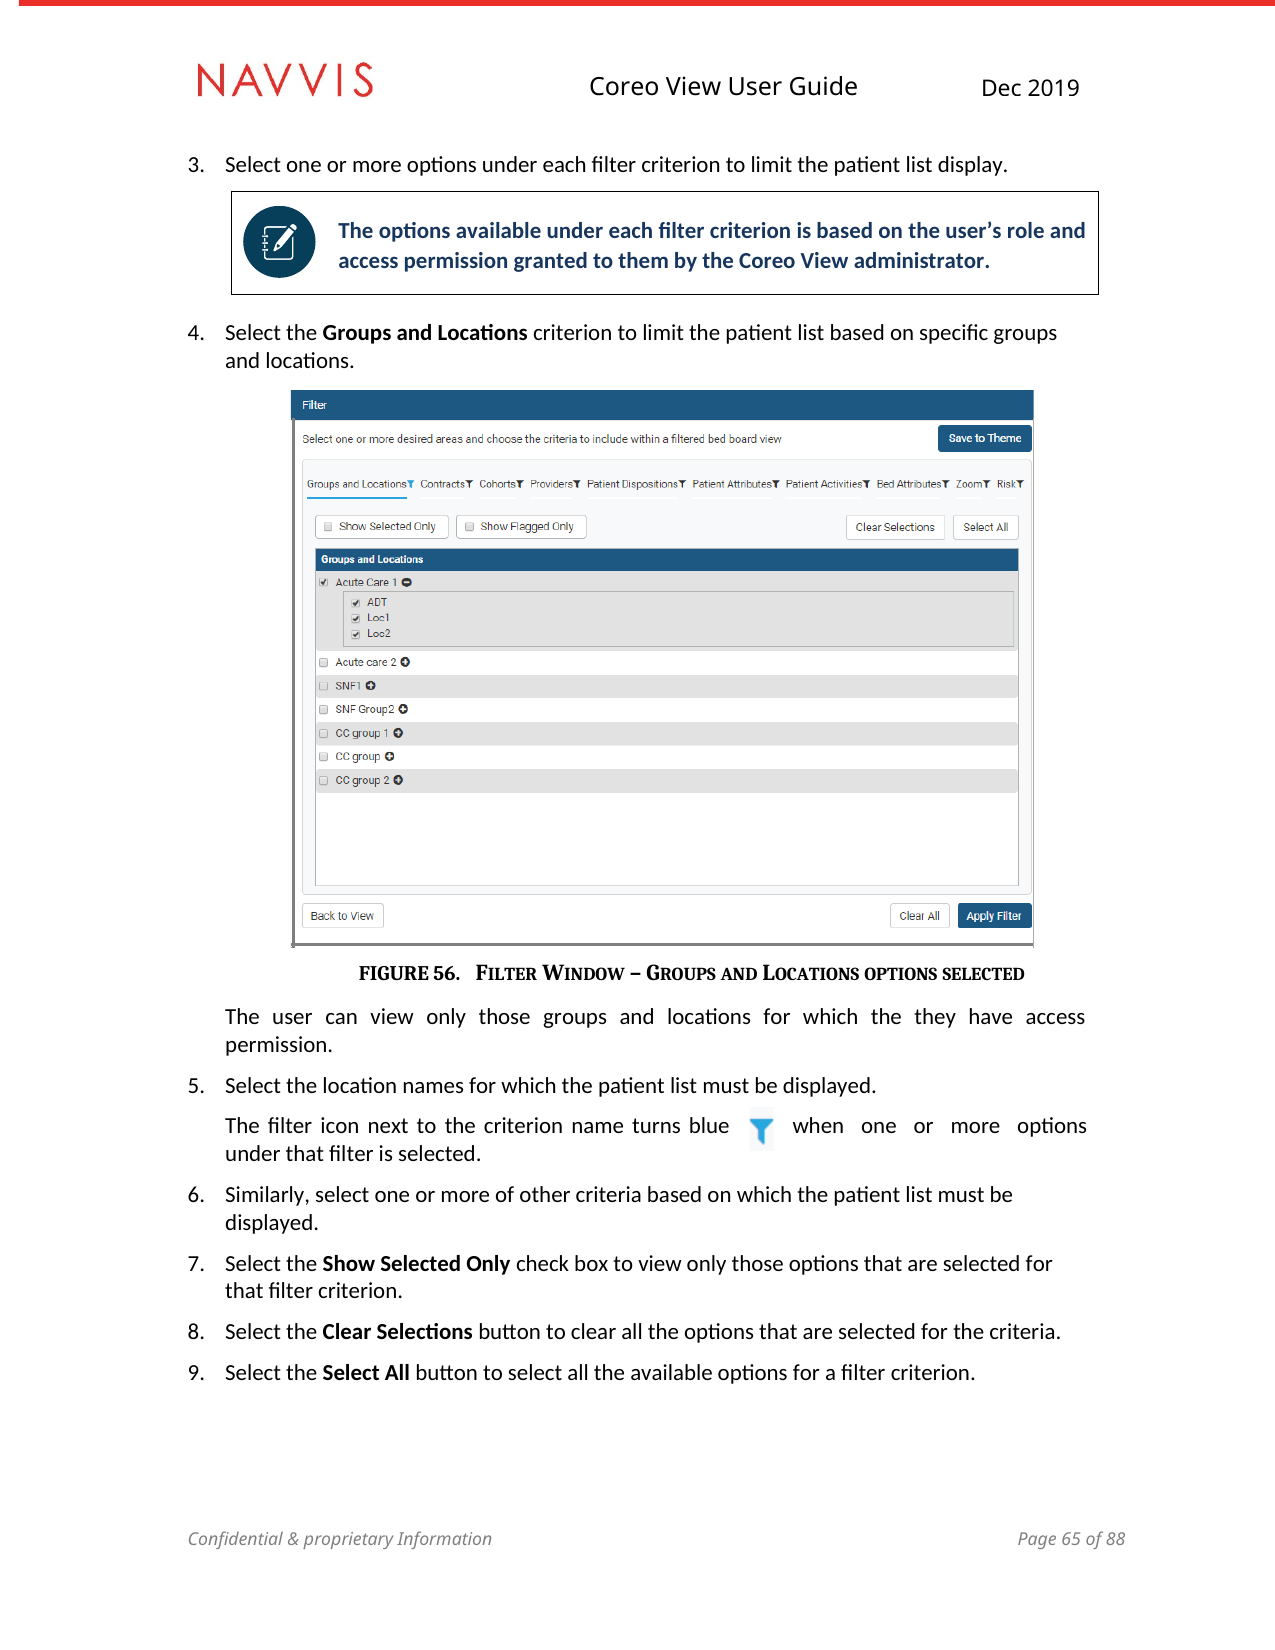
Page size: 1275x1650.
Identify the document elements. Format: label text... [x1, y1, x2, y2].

text The filter icon next to the criterion name turns blue when one or more options under that filter is selected. [225, 1112, 1087, 1168]
list Similarly, select one or more of other criteria based on which the patient list must be displayed. [187, 1180, 1087, 1236]
text The user can view only those groups and locations for which the they have access permission. [225, 1002, 1087, 1058]
text Filter Window – Groups and Locations options selected [296, 960, 1087, 986]
picture [187, 55, 383, 104]
list Select the Clear Selections button to clear all the options that are selected for the criteria. [187, 1317, 1087, 1345]
list Select the Groups and Locations criterion to limit the patient list based on specific groups and locations. [187, 318, 1087, 374]
list Select the location names for which the patient list must be displayed. [187, 1071, 1087, 1099]
list Select one or more options under each filter criterion to limit the patient list display. [187, 150, 1087, 178]
list Select the Show Selected Only check box to view only those options that are selected for that filter criterion. [187, 1249, 1087, 1305]
table_header [232, 192, 327, 293]
picture [290, 390, 1034, 948]
list Select the Select All button to select all the available options for a filter criterion. [187, 1358, 1087, 1386]
table_header The options available under each filter criterion is based on the user’s role and access permission granted to them by the Coreo View administrator. [327, 192, 1098, 293]
picture [748, 1107, 773, 1148]
